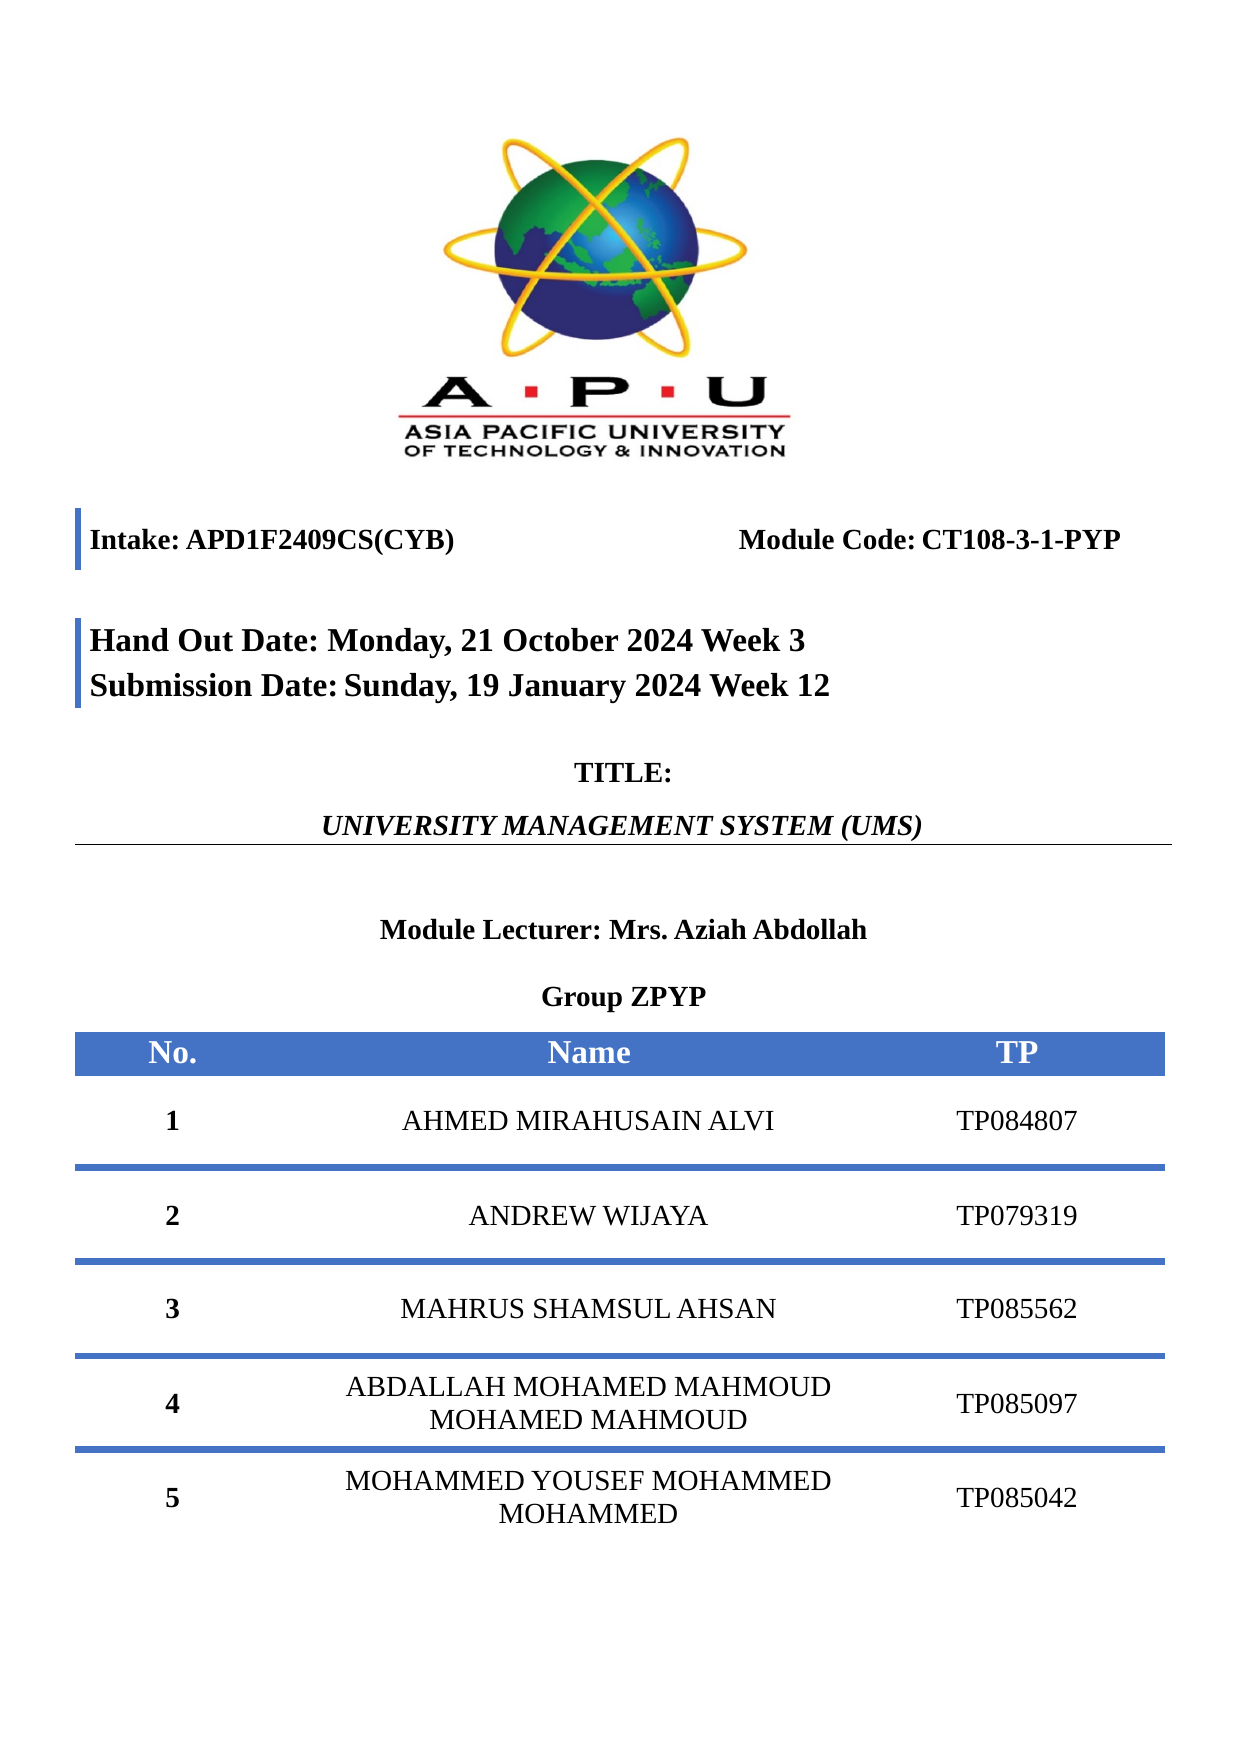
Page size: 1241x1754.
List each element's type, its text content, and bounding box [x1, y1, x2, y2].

table_cell TP084807 [869, 1076, 1165, 1164]
table_cell TP085042 [869, 1453, 1165, 1541]
table_cell ANDREW WIJAYA [227, 1171, 869, 1258]
table_cell Submission Date: Sunday, 19 January 2024 Week 12 [81, 663, 1017, 707]
picture [382, 103, 805, 476]
table_cell TP085097 [869, 1359, 1165, 1446]
text Group ZPYP [75, 979, 1172, 1013]
table_cell MAHRUS SHAMSUL AHSAN [227, 1265, 869, 1352]
table_cell ABDALLAH MOHAMED MAHMOUD MOHAMED MAHMOUD [227, 1359, 869, 1446]
table_header TP [869, 1032, 1165, 1070]
text TITLE: [75, 755, 1172, 789]
table_header Module Code: CT108-3-1-PYP [625, 508, 1172, 570]
table_cell TP085562 [869, 1265, 1165, 1352]
table_cell AHMED MIRAHUSAIN ALVI [227, 1076, 869, 1164]
table_cell 1 [75, 1076, 227, 1164]
table_cell TP079319 [869, 1171, 1165, 1258]
table_header Name [227, 1032, 869, 1070]
table_cell 5 [75, 1453, 227, 1541]
table_cell 2 [75, 1171, 227, 1258]
table_cell 4 [75, 1359, 227, 1446]
table_cell 3 [75, 1265, 227, 1352]
table_header Intake: APD1F2409CS(CYB) [81, 508, 625, 570]
table_header No. [75, 1032, 227, 1070]
table_cell MOHAMMED YOUSEF MOHAMMED MOHAMMED [227, 1453, 869, 1541]
text UNIVERSITY MANAGEMENT SYSTEM (UMS) [75, 808, 1172, 844]
table_header Hand Out Date: Monday, 21 October 2024 Week 3 [81, 618, 1017, 662]
text Module Lecturer: Mrs. Aziah Abdollah [75, 912, 1172, 946]
